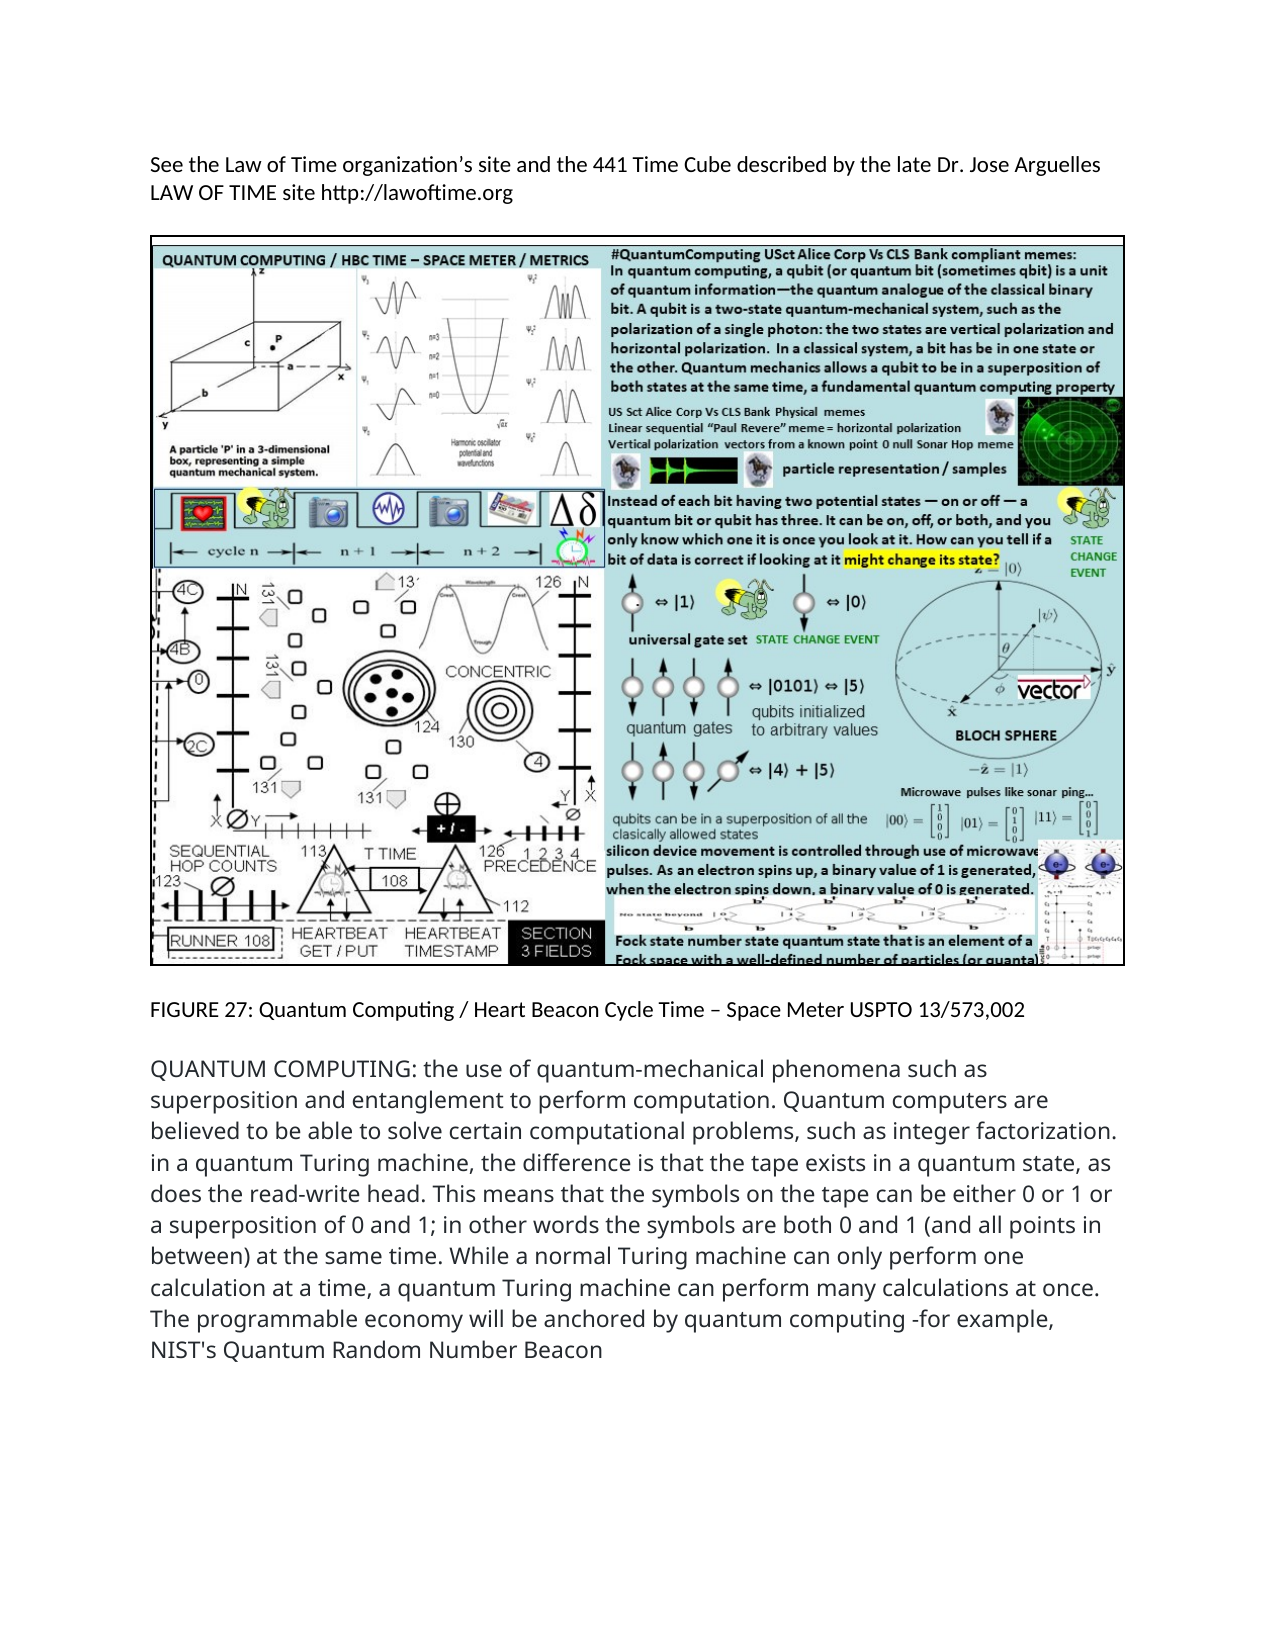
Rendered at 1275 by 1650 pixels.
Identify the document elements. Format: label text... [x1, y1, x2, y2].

text QUANTUM COMPUTING: the use of quantum-mechanical phenomena such as superposition and entanglement to perform computation. Quantum computers are believed to be able to solve certain computational problems, such as integer factorization. in a quantum Turing machine, the difference is that the tape exists in a quantum state, as does the read-write head. This means that the symbols on the tape can be either 0 or 1 or a superposition of 0 and 1; in other words the symbols are both 0 and 1 (and all points in between) at the same time. While a normal Turing machine can only perform one calculation at a time, a quantum Turing machine can perform many calculations at once. The programmable economy will be anchored by quantum computing -for example, NIST's Quantum Random Number Beacon [603, 1053, 1125, 1365]
text See the Law of Time organization’s site and the 441 Time Cube described by the late Dr. Jose Arguelles LAW OF TIME site http://lawoftime.org [150, 150, 1125, 206]
text FIGURE 27: Quantum Computing / Heart Beacon Cycle Time – Space Meter USPTO 13/573,002 [150, 996, 1125, 1024]
picture [152, 237, 1123, 964]
